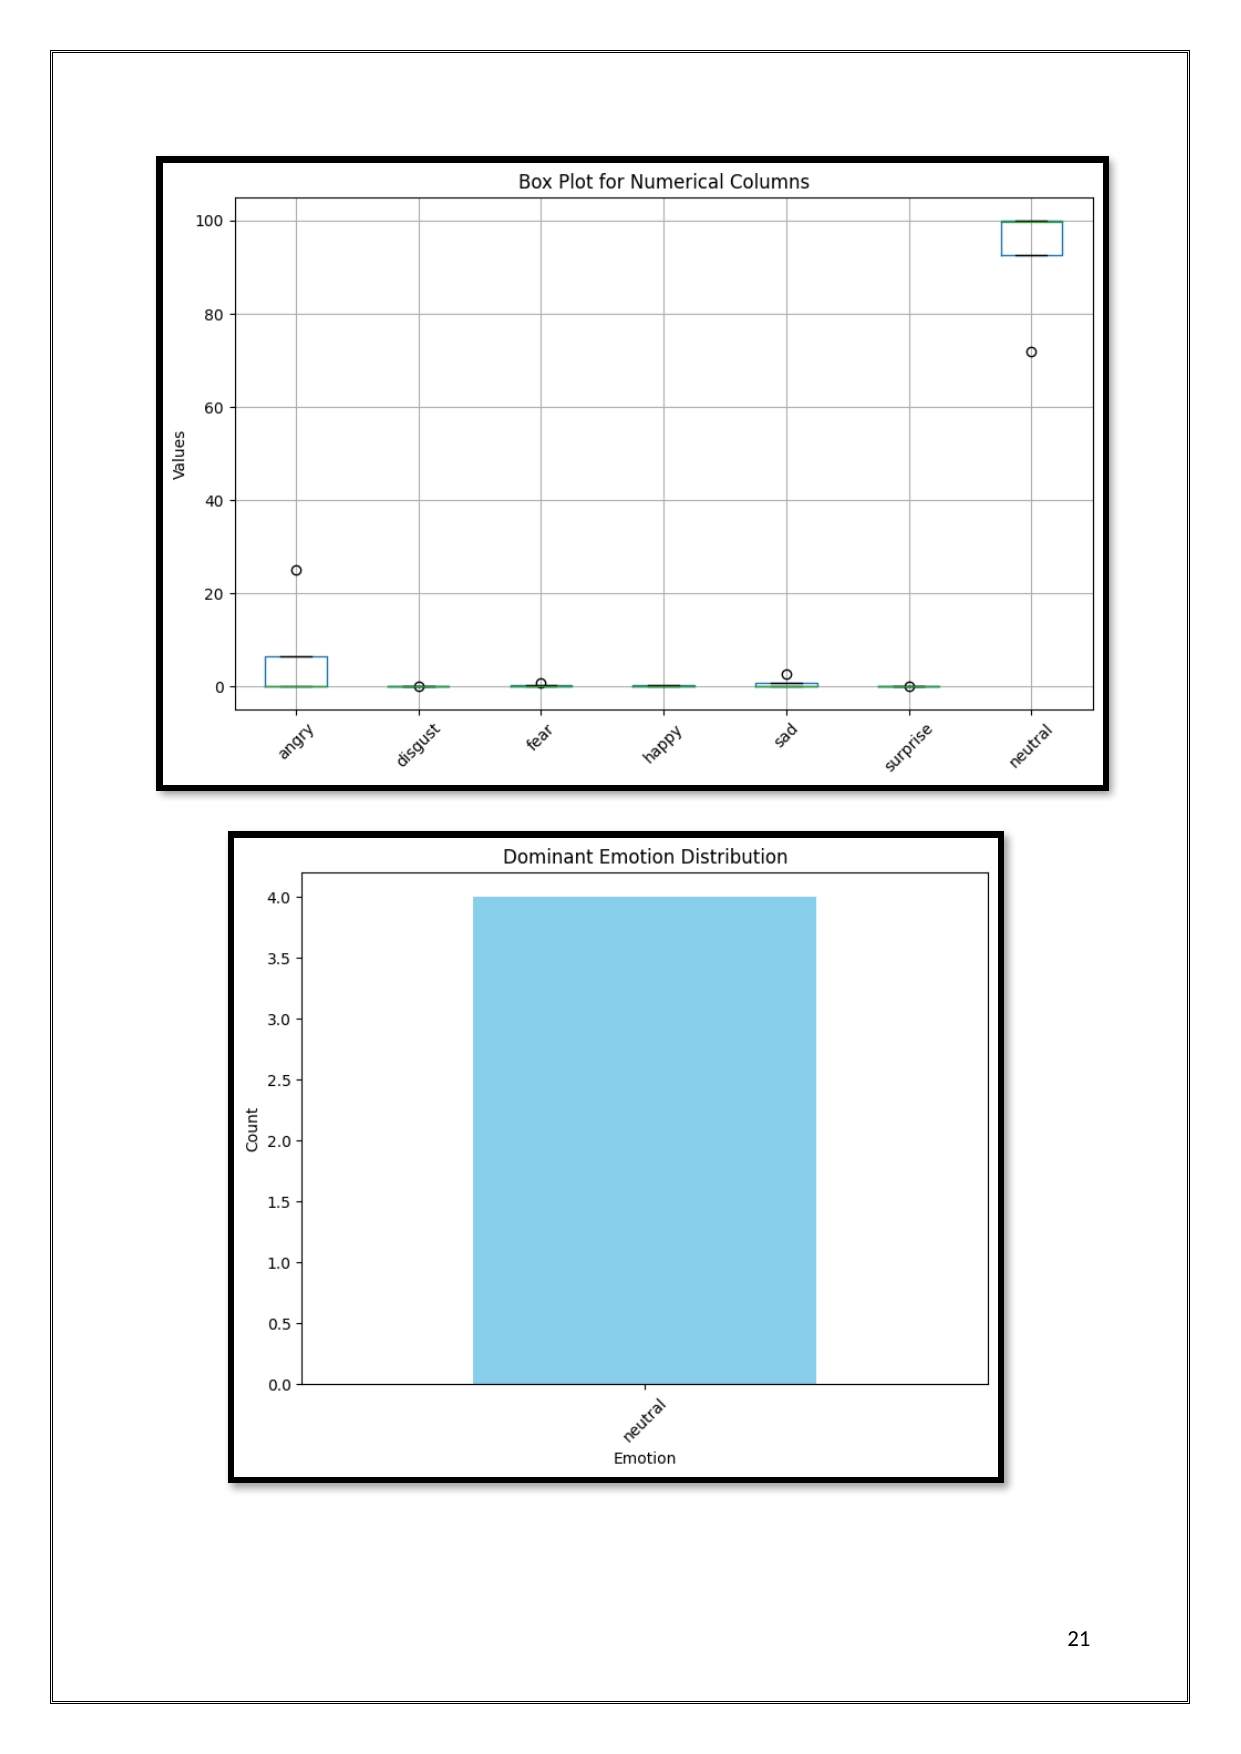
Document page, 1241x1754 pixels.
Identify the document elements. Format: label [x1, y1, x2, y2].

picture [163, 163, 1103, 785]
picture [234, 838, 998, 1477]
